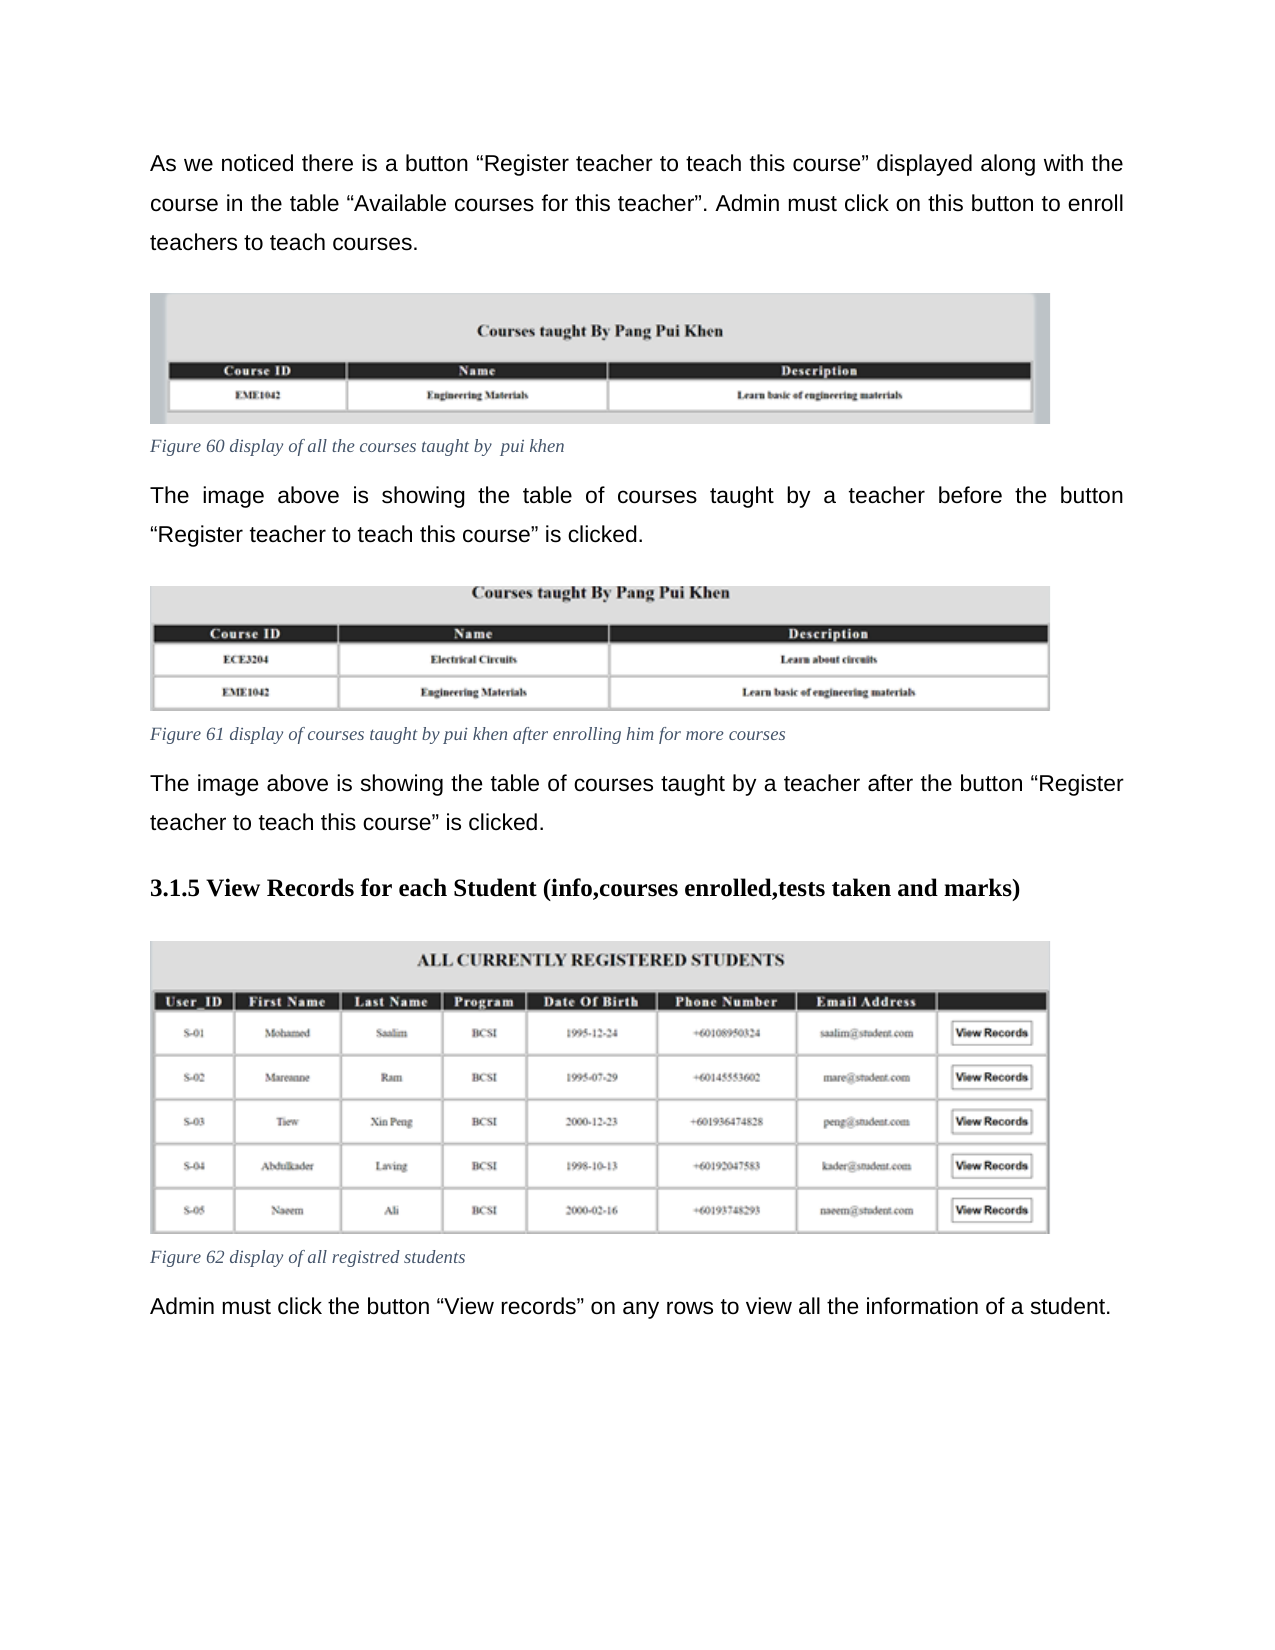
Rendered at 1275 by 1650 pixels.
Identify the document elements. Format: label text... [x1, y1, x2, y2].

subtitle 3.1.5 View Records for each Student (info,courses enrolled,tests taken and marks) [150, 873, 1125, 902]
text As we noticed there is a button “Register teacher to teach this course” displayed along with the course in the table “Available courses for this teacher”. Admin must click on this button to enroll teachers to teach courses. [150, 150, 1125, 255]
text Admin must click the button “View records” on any rows to view all the information of a student. [150, 1293, 1125, 1319]
text The image above is showing the table of courses taught by a teacher before the button “Register teacher to teach this course” is clicked. [150, 482, 1125, 548]
picture [150, 941, 1050, 1234]
text The image above is showing the table of courses taught by a teacher after the button “Register teacher to teach this course” is clicked. [150, 769, 1125, 835]
picture [150, 293, 1050, 424]
picture [150, 586, 1050, 711]
